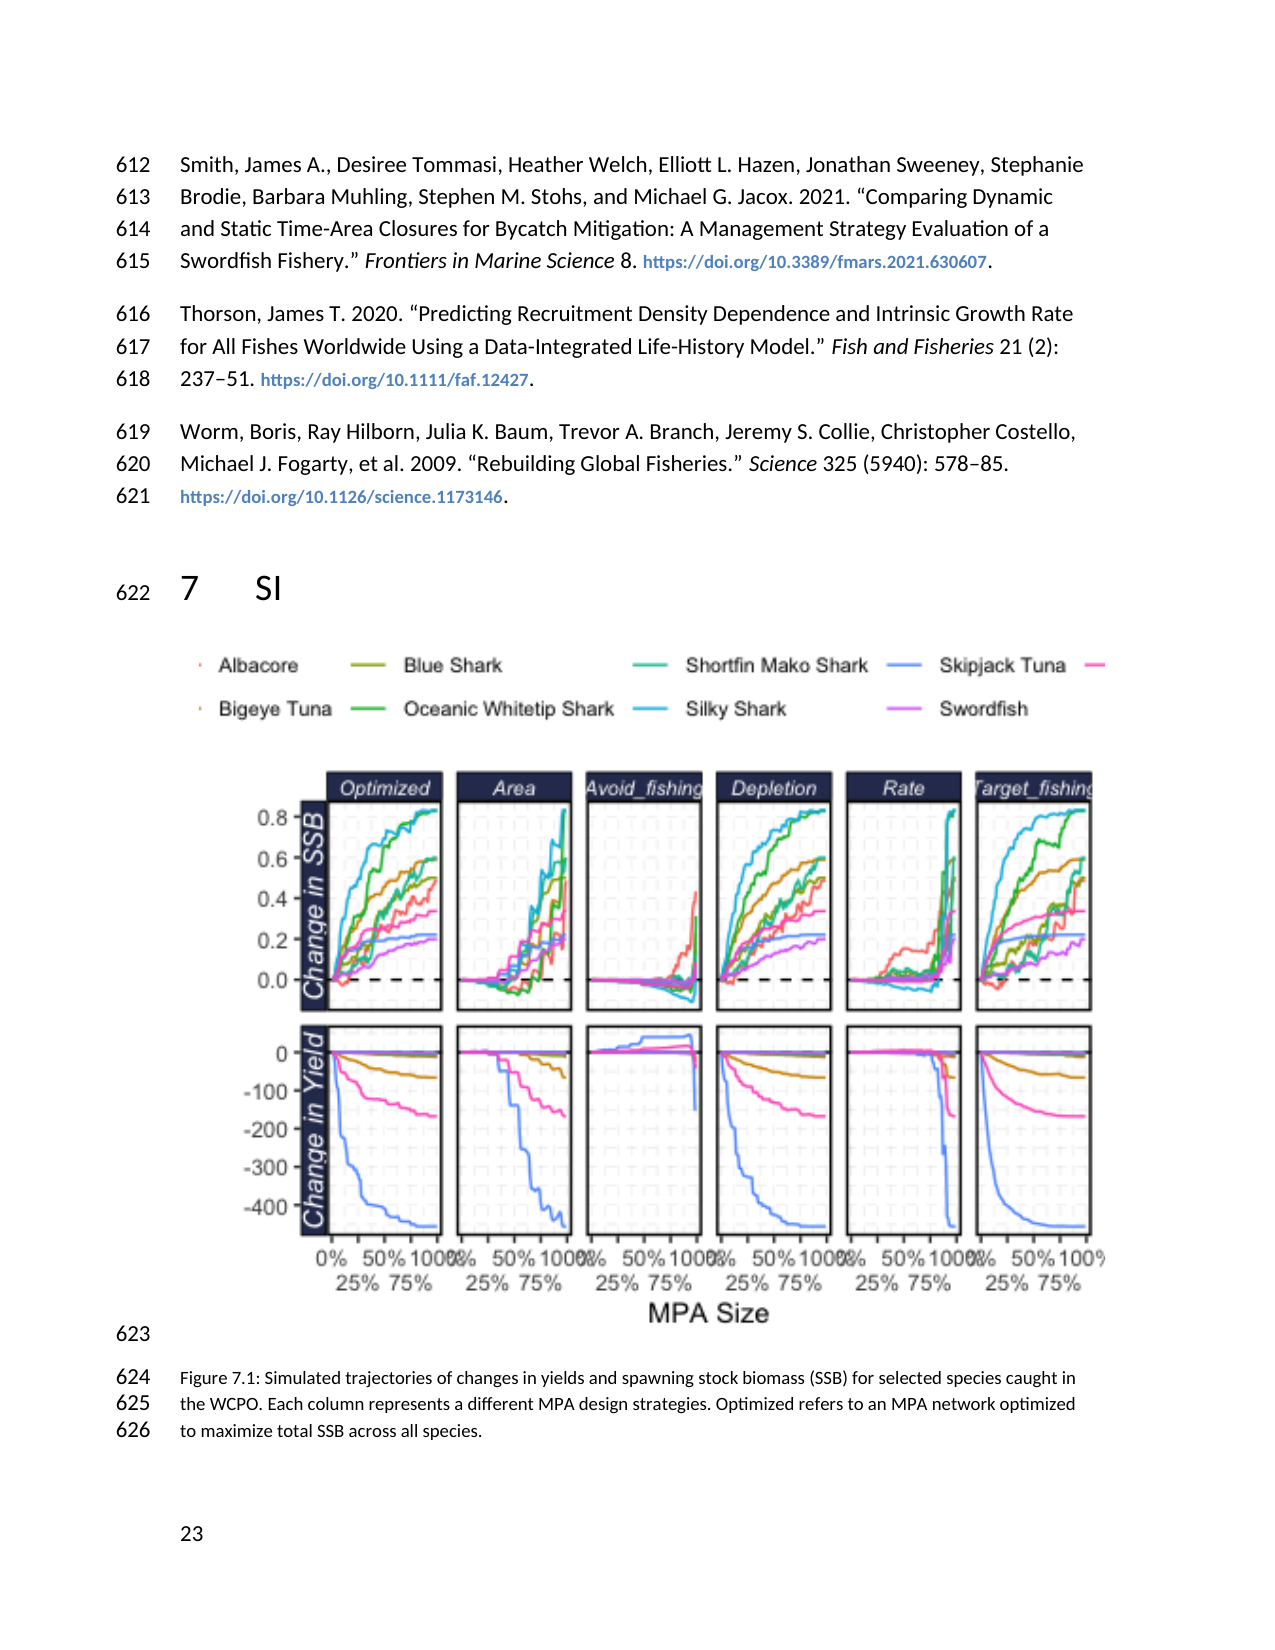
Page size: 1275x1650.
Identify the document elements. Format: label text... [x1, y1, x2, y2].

subtitle 7 SI [180, 563, 1087, 609]
text Figure 7.1: Simulated trajectories of changes in yields and spawning stock biomass (SSB) for selected species caught in the WCPO. Each column represents a different MPA design strategies. Optimized refers to an MPA network optimized to maximize total SSB across all species. [180, 1366, 1087, 1442]
text Worm, Boris, Ray Hilborn, Julia K. Baum, Trevor A. Branch, Jeremy S. Collie, Christopher Costello, Michael J. Fogarty, et al. 2009. “Rebuilding Global Fisheries.” Science 325 (5940): 578–85. https://doi.org/10.1126/science.1173146. [180, 417, 1087, 509]
picture [198, 616, 1105, 1342]
text Smith, James A., Desiree Tommasi, Heather Welch, Elliott L. Hazen, Jonathan Sweeney, Stephanie Brodie, Barbara Muhling, Stephen M. Stohs, and Michael G. Jacox. 2021. “Comparing Dynamic and Static Time-Area Closures for Bycatch Mitigation: A Management Strategy Evaluation of a Swordfish Fishery.” Frontiers in Marine Science 8. https://doi.org/10.3389/fmars.2021.630607. [180, 150, 1087, 274]
text Thorson, James T. 2020. “Predicting Recruitment Density Dependence and Intrinsic Growth Rate for All Fishes Worldwide Using a Data-Integrated Life-History Model.” Fish and Fisheries 21 (2): 237–51. https://doi.org/10.1111/faf.12427. [180, 299, 1087, 392]
